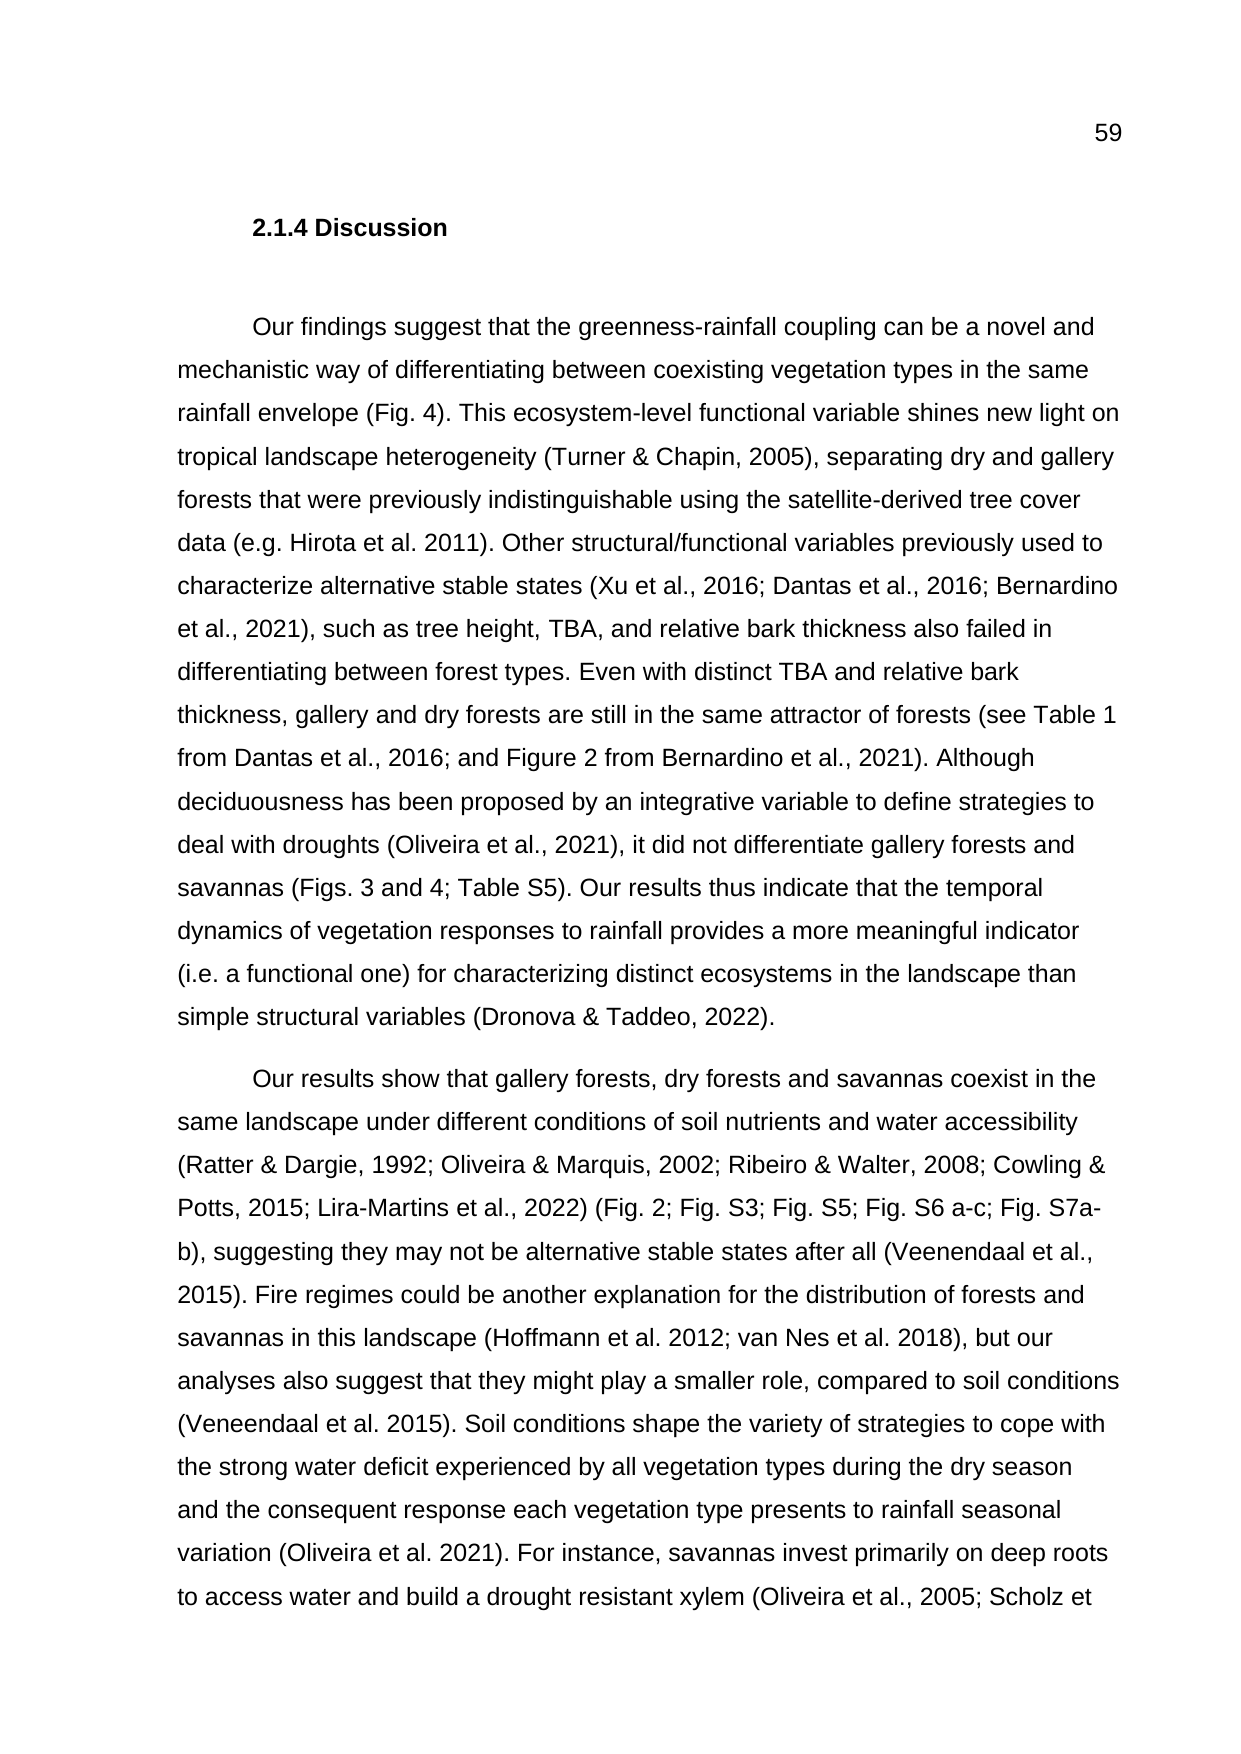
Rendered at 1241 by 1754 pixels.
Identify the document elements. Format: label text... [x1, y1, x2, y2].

subtitle 2.1.4 Discussion [177, 213, 1122, 242]
text Our findings suggest that the greenness-rainfall coupling can be a novel and mechanistic way of differentiating between coexisting vegetation types in the same rainfall envelope (Fig. 4). This ecosystem-level functional variable shines new light on tropical landscape heterogeneity (Turner & Chapin, 2005), separating dry and gallery forests that were previously indistinguishable using the satellite-derived tree cover data (e.g. Hirota et al. 2011). Other structural/functional variables previously used to characterize alternative stable states (Xu et al., 2016; Dantas et al., 2016; Bernardino et al., 2021), such as tree height, TBA, and relative bark thickness also failed in differentiating between forest types. Even with distinct TBA and relative bark thickness, gallery and dry forests are still in the same attractor of forests (see Table 1 from Dantas et al., 2016; and Figure 2 from Bernardino et al., 2021). Although deciduousness has been proposed by an integrative variable to define strategies to deal with droughts (Oliveira et al., 2021), it did not differentiate gallery forests and savannas (Figs. 3 and 4; Table S5). Our results thus indicate that the temporal dynamics of vegetation responses to rainfall provides a more meaningful indicator (i.e. a functional one) for characterizing distinct ecosystems in the landscape than simple structural variables (Dronova & Taddeo, 2022). [177, 312, 1122, 1031]
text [177, 1064, 1122, 1610]
